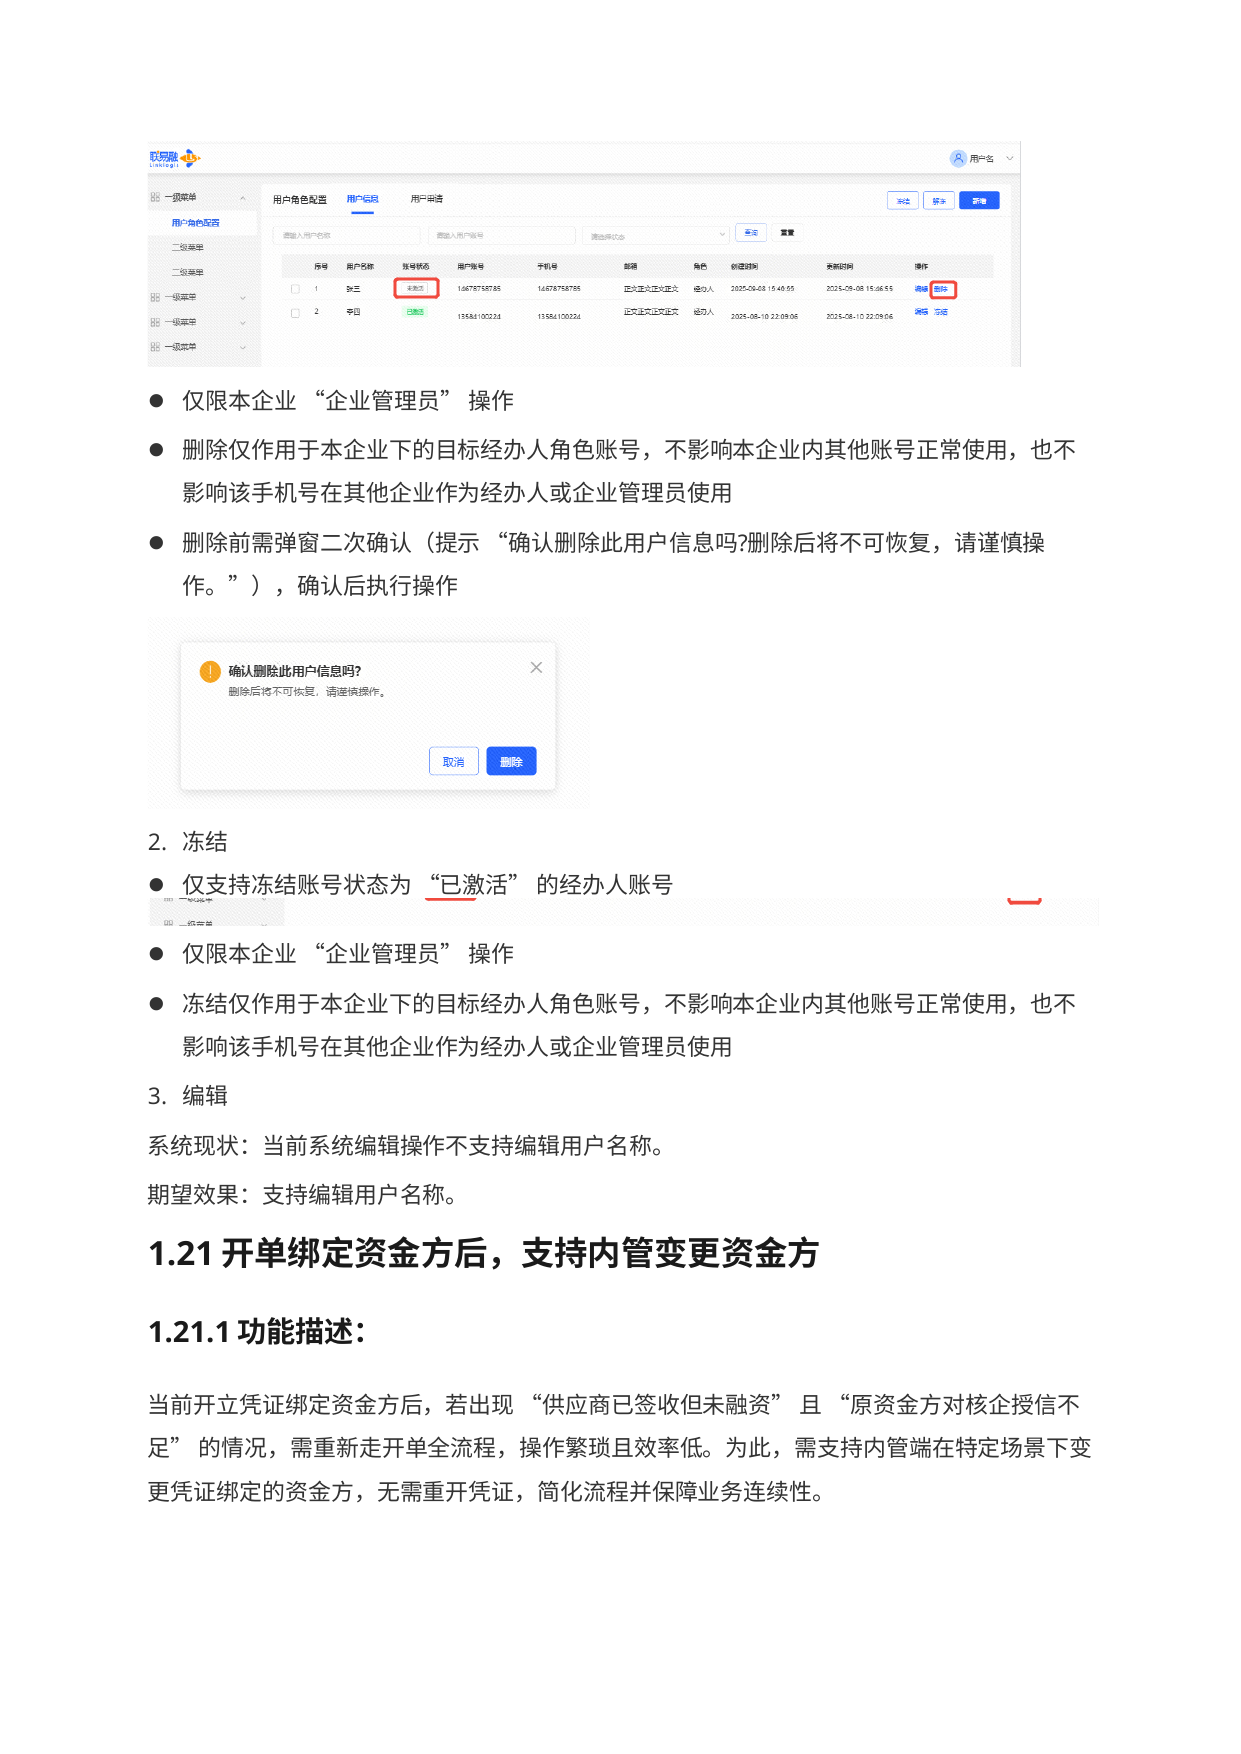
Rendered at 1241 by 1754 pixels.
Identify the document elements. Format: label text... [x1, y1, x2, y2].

list 编辑 [148, 1078, 1093, 1112]
list 删除前需弹窗二次确认（提示 “确认删除此用户信息吗?删除后将不可恢复，请谨慎操作。”），确认后执行操作 [148, 524, 1093, 601]
list 冻结仅作用于本企业下的目标经办人角色账号，不影响本企业内其他账号正常使用，也不影响该手机号在其他企业作为经办人或企业管理员使用 [148, 986, 1093, 1062]
picture [147, 617, 590, 809]
list 冻结 [148, 824, 1093, 858]
list 仅限本企业 “企业管理员” 操作 [148, 383, 1093, 416]
text 系统现状：当前系统编辑操作不支持编辑用户名称。 [148, 1128, 1093, 1161]
picture [147, 898, 1099, 926]
list 删除仅作用于本企业下的目标经办人角色账号，不影响本企业内其他账号正常使用，也不影响该手机号在其他企业作为经办人或企业管理员使用 [148, 432, 1093, 508]
text 当前开立凭证绑定资金方后，若出现 “供应商已签收但未融资” 且 “原资金方对核企授信不足” 的情况，需重新走开单全流程，操作繁琐且效率低。为此，需支持内管端在特定场景下变更凭证绑定的资金方，无需重开凭证，简化流程并保障业务连续性。 [148, 1387, 1093, 1507]
list 仅限本企业 “企业管理员” 操作 [148, 936, 1093, 969]
list 仅支持冻结账号状态为 “已激活” 的经办人账号 [148, 874, 1093, 898]
picture [147, 141, 1021, 367]
subtitle 1.21.1功能描述： [148, 1309, 1093, 1351]
text 期望效果：支持编辑用户名称。 [148, 1177, 1093, 1210]
subtitle 1.21开单绑定资金方后，支持内管变更资金方 [148, 1227, 1093, 1275]
